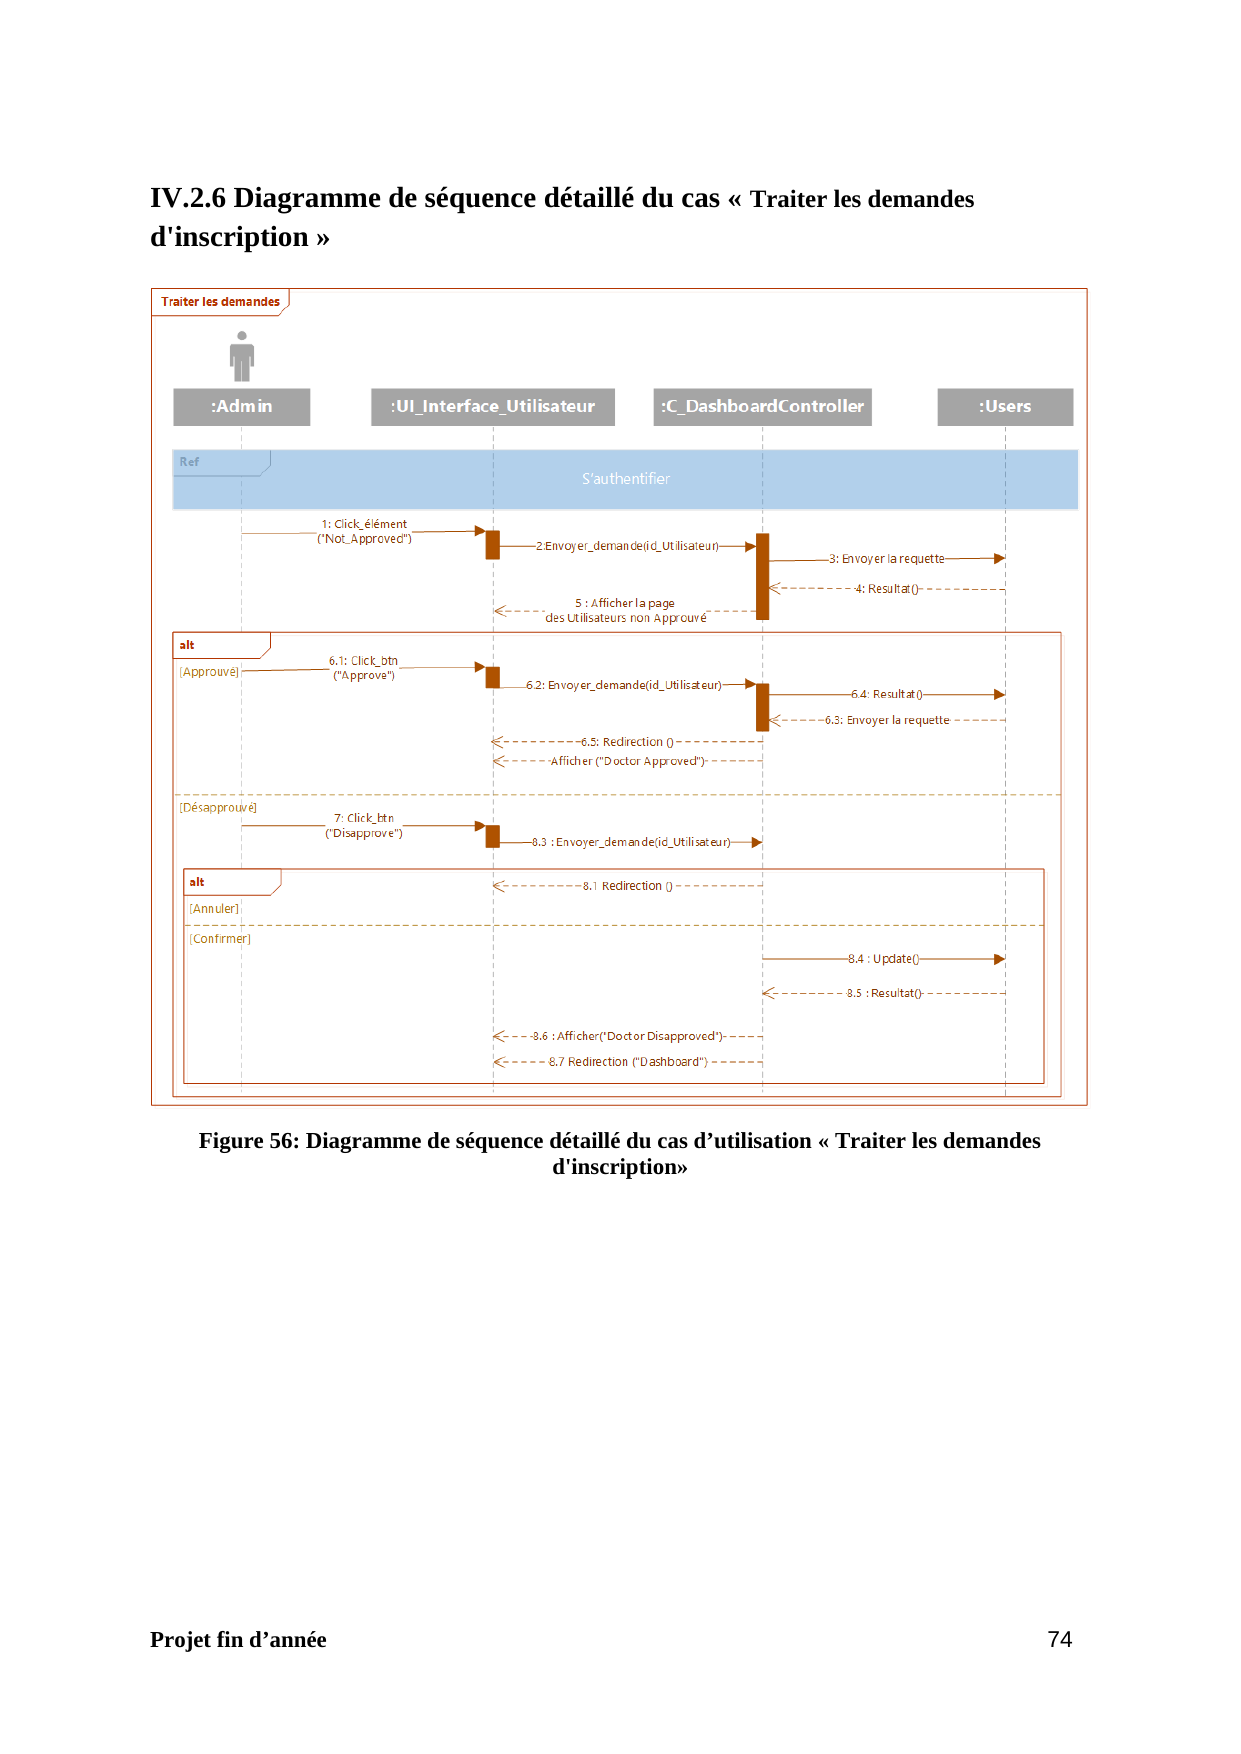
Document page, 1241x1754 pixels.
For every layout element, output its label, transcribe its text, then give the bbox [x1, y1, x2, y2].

picture [150, 287, 1091, 1109]
subtitle IV.2.6 Diagramme de séquence détaillé du cas « Traiter les demandes d'inscription » [150, 180, 1090, 252]
text Figure 56: Diagramme de séquence détaillé du cas d’utilisation « Traiter les demandes d'inscription» [150, 1127, 1090, 1180]
